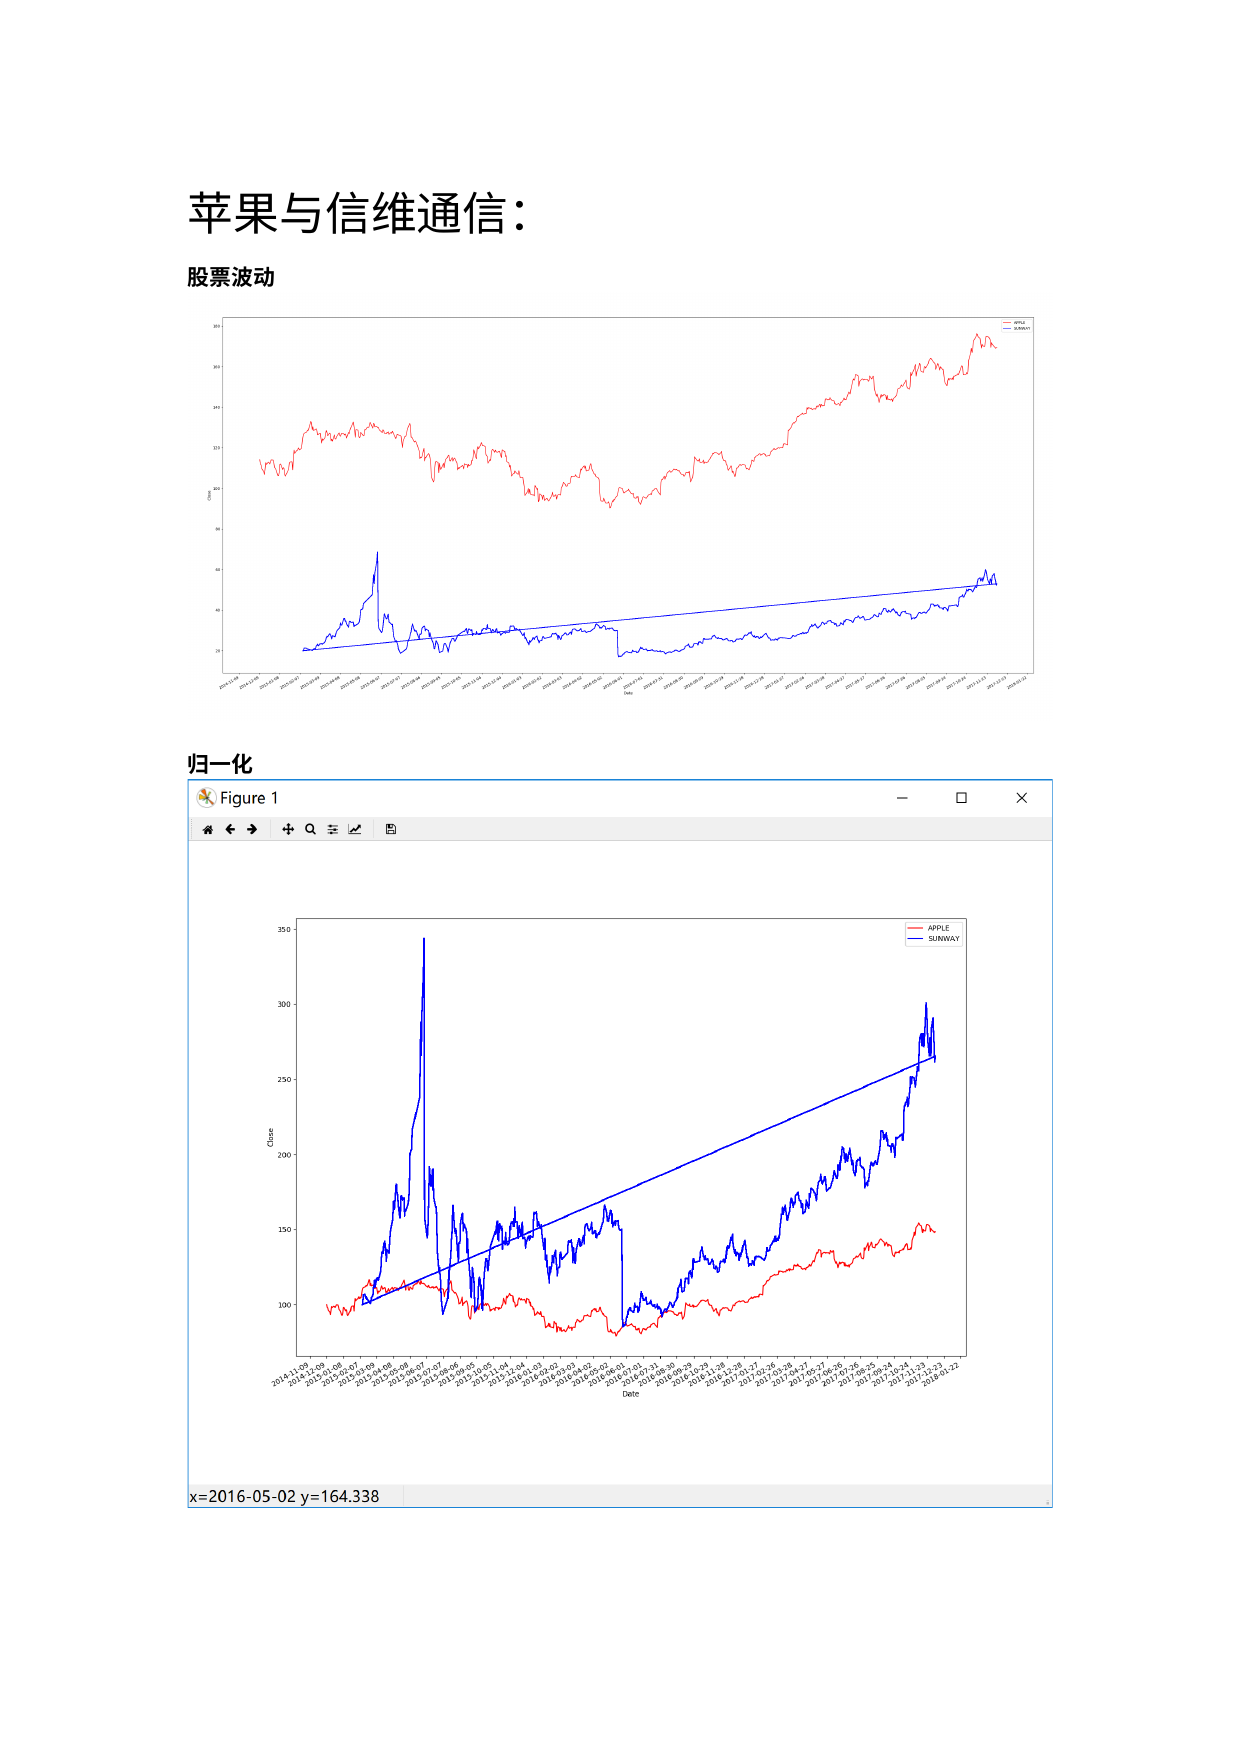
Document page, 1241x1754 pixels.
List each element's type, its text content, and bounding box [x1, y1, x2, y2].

picture [187, 779, 1053, 1508]
text 归一化 [187, 747, 1053, 779]
text 苹果与信维通信： [187, 162, 1053, 259]
picture [187, 292, 1053, 721]
text 股票波动 [187, 259, 1053, 292]
